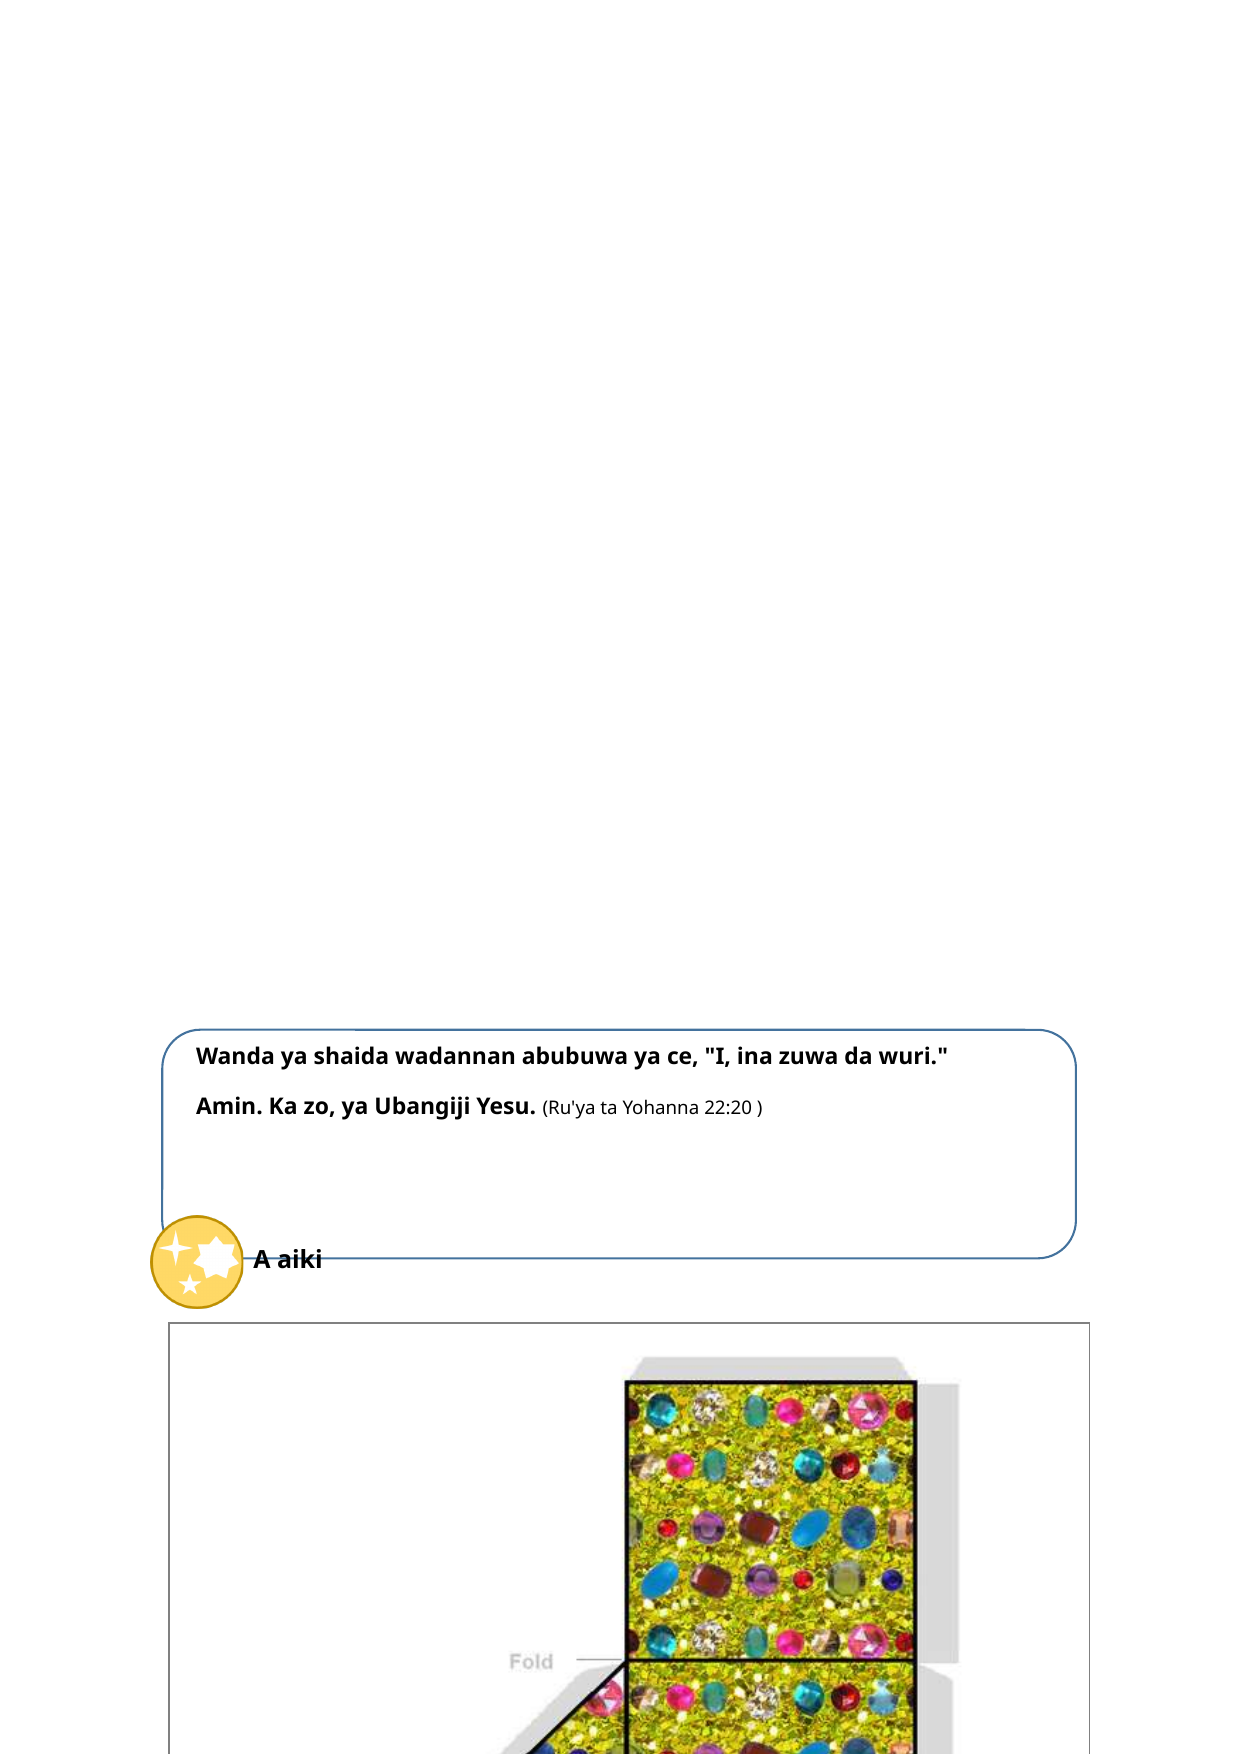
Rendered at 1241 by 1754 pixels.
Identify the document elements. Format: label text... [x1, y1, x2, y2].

text A aiki [244, 1241, 1090, 1275]
picture [150, 1215, 244, 1309]
text Wanda ya shaida wadannan abubuwa ya ce, "I, ina zuwa da wuri." [150, 1040, 1090, 1071]
picture [170, 1324, 1089, 1754]
text Amin. Ka zo, ya Ubangiji Yesu. (Ru'ya ta Yohanna 22:20 ) [150, 1090, 1090, 1121]
